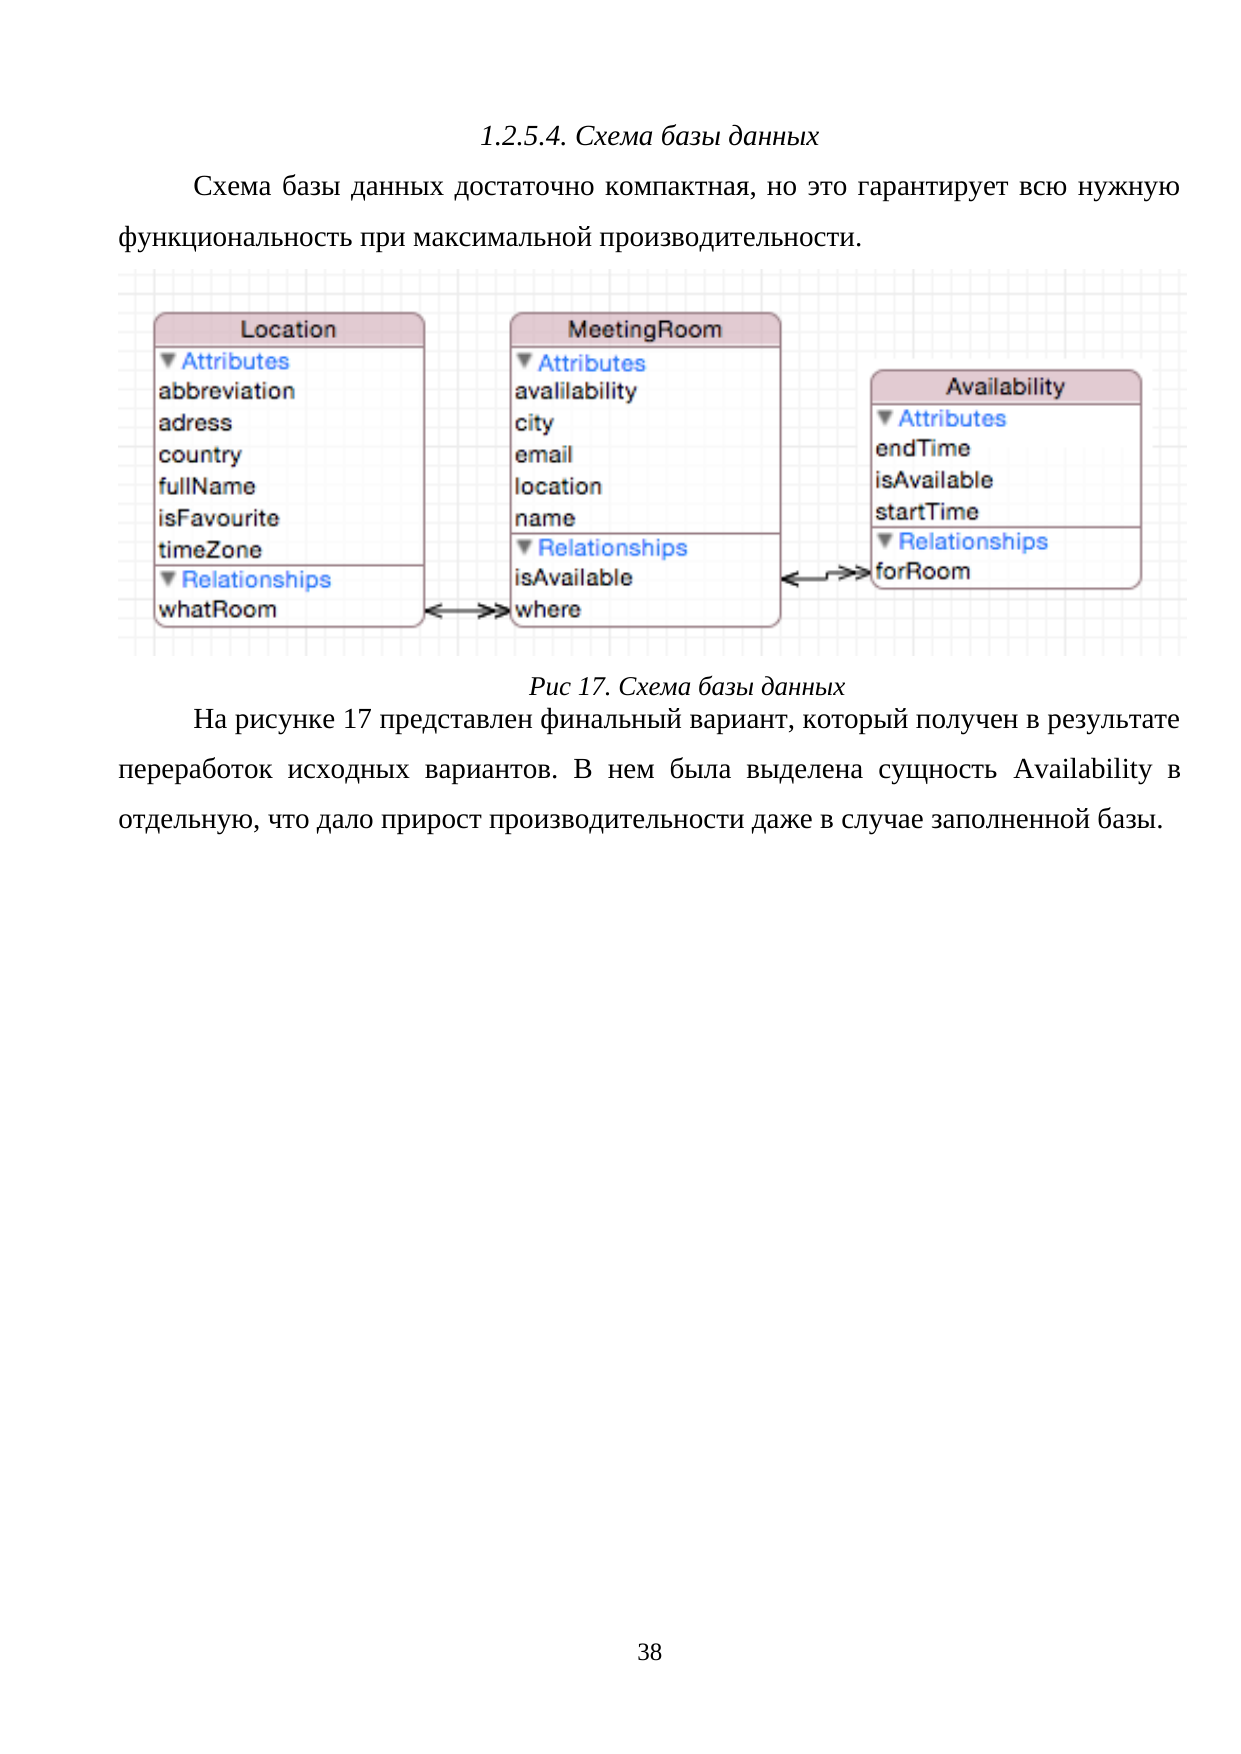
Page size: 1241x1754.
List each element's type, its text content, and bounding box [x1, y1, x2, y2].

text На рисунке 17 представлен финальный вариант, который получен в результате переработок исходных вариантов. В нем была выделена сущность Availability в отдельную, что дало прирост производительности даже в случае заполненной базы. [118, 701, 1181, 835]
list Рис 17. Схема базы данных [193, 669, 1181, 701]
text Схема базы данных достаточно компактная, но это гарантирует всю нужную функциональность при максимальной производительности. [118, 168, 1181, 252]
picture [118, 269, 1187, 656]
text 1.2.5.4. Схема базы данных [118, 118, 1181, 152]
